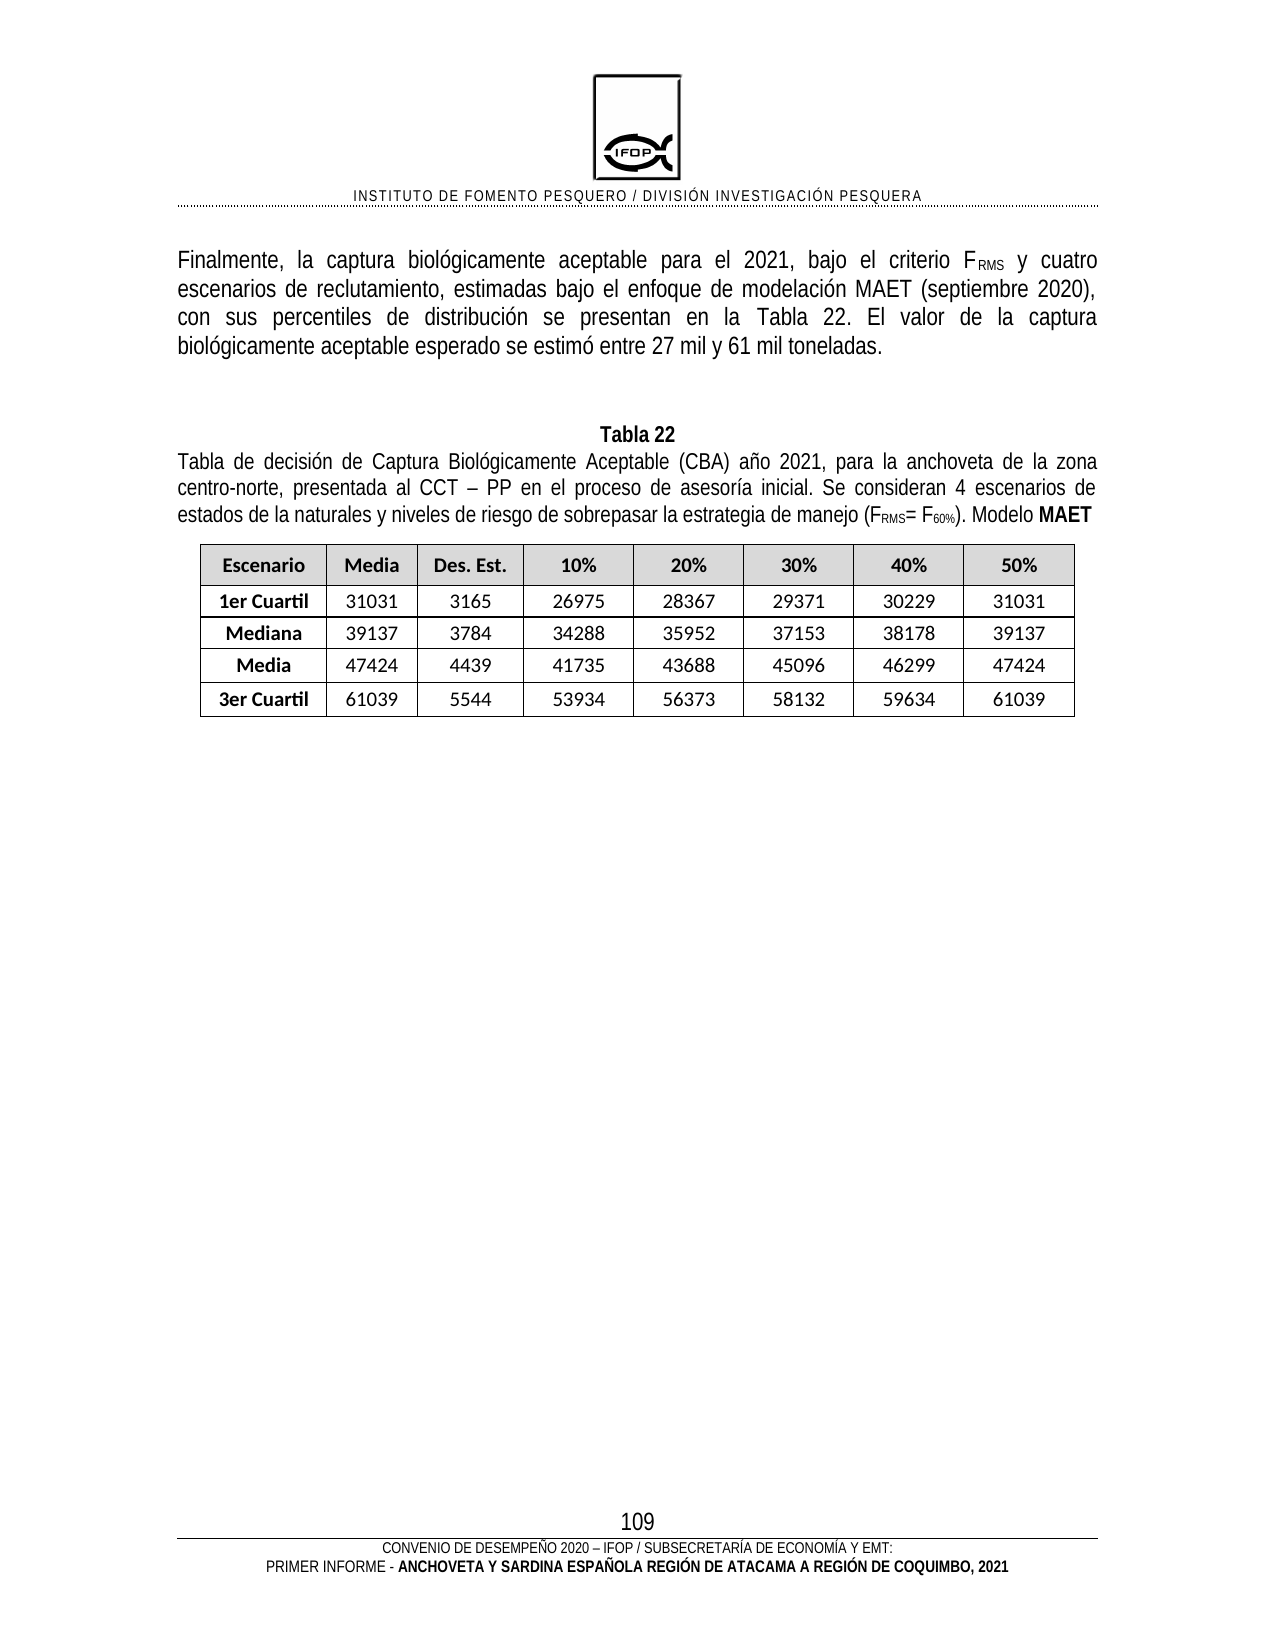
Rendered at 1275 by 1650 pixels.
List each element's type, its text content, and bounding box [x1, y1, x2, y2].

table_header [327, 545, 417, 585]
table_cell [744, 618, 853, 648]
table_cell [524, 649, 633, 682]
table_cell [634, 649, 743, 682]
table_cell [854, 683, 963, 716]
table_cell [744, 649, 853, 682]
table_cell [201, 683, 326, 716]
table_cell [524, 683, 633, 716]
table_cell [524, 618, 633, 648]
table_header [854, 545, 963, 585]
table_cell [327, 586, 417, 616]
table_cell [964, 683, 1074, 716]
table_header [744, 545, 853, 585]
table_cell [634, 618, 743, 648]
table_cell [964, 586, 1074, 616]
text Tabla 22 [177, 421, 1098, 448]
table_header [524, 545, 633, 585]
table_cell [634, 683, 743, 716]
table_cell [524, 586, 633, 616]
text Finalmente, la captura biológicamente aceptable para el 2021, bajo el criterio FRMS y cuatro escenarios de reclutamiento, estimadas bajo el enfoque de modelación MAET (septiembre 2020), con sus percentiles de distribución se presentan en la Tabla 22. El valor de la captura biológicamente aceptable esperado se estimó entre 27 mil y 61 mil toneladas. [177, 245, 1098, 359]
picture [592, 73, 683, 185]
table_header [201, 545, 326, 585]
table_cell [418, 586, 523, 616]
text Tabla de decisión de Captura Biológicamente Aceptable (CBA) año 2021, para la anchoveta de la zona centro-norte, presentada al CCT – PP en el proceso de asesoría inicial. Se consideran 4 escenarios de estados de la naturales y niveles de riesgo de sobrepasar la estrategia de manejo (FRMS= F60%). Modelo MAET [177, 448, 1098, 527]
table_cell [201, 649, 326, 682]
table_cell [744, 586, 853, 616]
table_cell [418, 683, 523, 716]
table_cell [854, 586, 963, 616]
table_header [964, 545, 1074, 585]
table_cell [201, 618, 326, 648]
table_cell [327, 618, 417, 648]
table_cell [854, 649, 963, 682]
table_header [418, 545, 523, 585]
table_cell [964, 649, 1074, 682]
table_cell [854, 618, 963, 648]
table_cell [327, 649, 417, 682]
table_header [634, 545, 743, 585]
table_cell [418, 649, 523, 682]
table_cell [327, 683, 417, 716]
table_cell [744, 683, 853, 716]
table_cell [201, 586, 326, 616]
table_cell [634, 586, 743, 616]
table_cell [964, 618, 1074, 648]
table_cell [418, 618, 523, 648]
